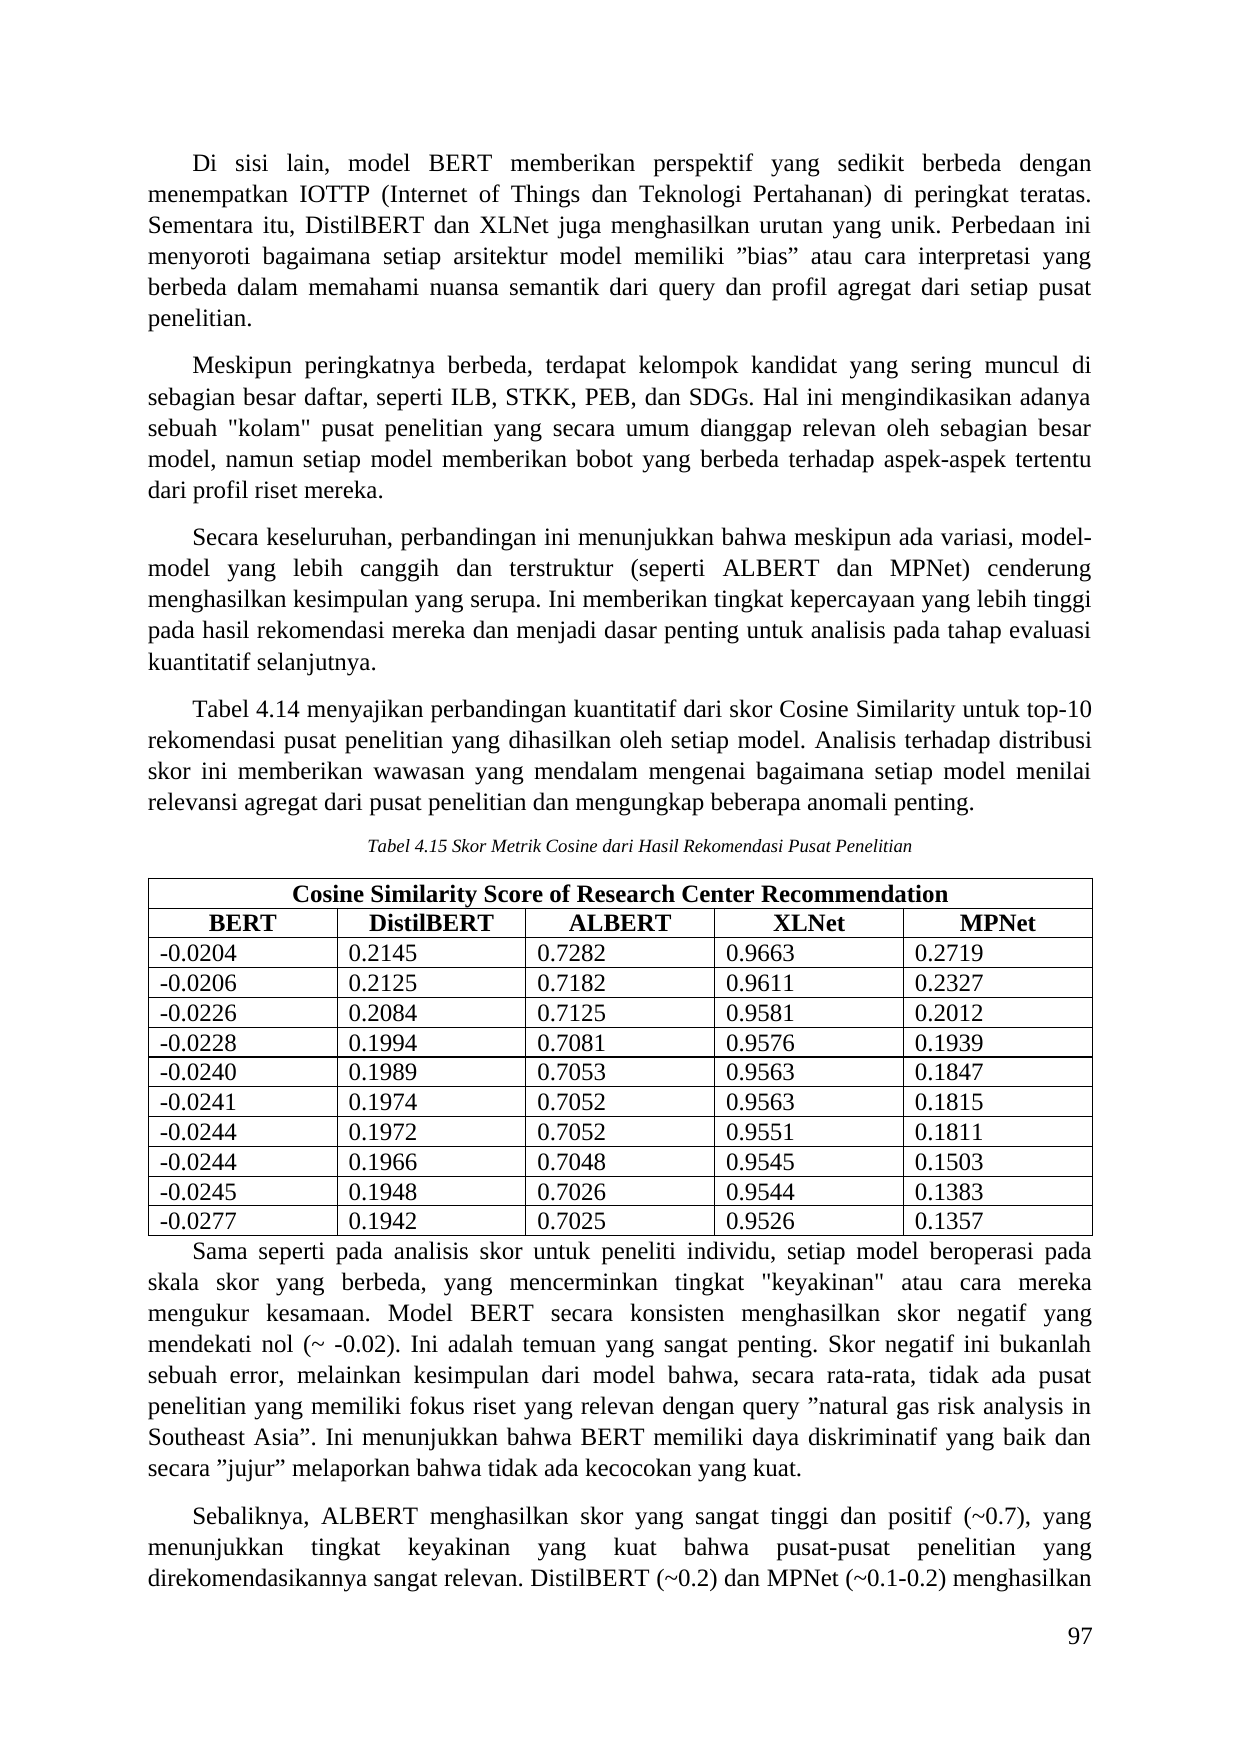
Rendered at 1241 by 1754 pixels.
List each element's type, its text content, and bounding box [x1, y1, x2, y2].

table_cell 0.7026 [526, 1177, 714, 1205]
text Secara keseluruhan, perbandingan ini menunjukkan bahwa meskipun ada variasi, model-model yang lebih canggih dan terstruktur (seperti ALBERT dan MPNet) cenderung menghasilkan kesimpulan yang serupa. Ini memberikan tingkat kepercayaan yang lebih tinggi pada hasil rekomendasi mereka dan menjadi dasar penting untuk analisis pada tahap evaluasi kuantitatif selanjutnya. [148, 522, 1092, 675]
table_cell 0.1942 [338, 1206, 525, 1235]
text Sama seperti pada analisis skor untuk peneliti individu, setiap model beroperasi pada skala skor yang berbeda, yang mencerminkan tingkat "keyakinan" atau cara mereka mengukur kesamaan. Model BERT secara konsisten menghasilkan skor negatif yang mendekati nol (~ -0.02). Ini adalah temuan yang sangat penting. Skor negatif ini bukanlah sebuah error, melainkan kesimpulan dari model bahwa, secara rata-rata, tidak ada pusat penelitian yang memiliki fokus riset yang relevan dengan query ”natural gas risk analysis in Southeast Asia”. Ini menunjukkan bahwa BERT memiliki daya diskriminatif yang baik dan secara ”jujur” melaporkan bahwa tidak ada kecocokan yang kuat. [148, 1236, 1092, 1482]
table_cell 0.1948 [338, 1177, 525, 1205]
table_cell 0.2125 [338, 968, 525, 997]
table_cell -0.0204 [149, 938, 337, 967]
table_cell 0.2145 [338, 938, 525, 967]
table_cell -0.0277 [149, 1206, 337, 1235]
table_cell -0.0228 [149, 1028, 337, 1056]
table_cell 0.1503 [904, 1147, 1092, 1176]
table_cell -0.0240 [149, 1058, 337, 1086]
table_cell 0.9576 [715, 1028, 903, 1056]
table_cell 0.7048 [526, 1147, 714, 1176]
table_cell 0.7025 [526, 1206, 714, 1235]
text Tabel 4.14 menyajikan perbandingan kuantitatif dari skor Cosine Similarity untuk top-10 rekomendasi pusat penelitian yang dihasilkan oleh setiap model. Analisis terhadap distribusi skor ini memberikan wawasan yang mendalam mengenai bagaimana setiap model menilai relevansi agregat dari pusat penelitian dan mengungkap beberapa anomali penting. [148, 694, 1092, 816]
table_cell -0.0244 [149, 1117, 337, 1146]
table_cell 0.1989 [338, 1058, 525, 1086]
table_cell 0.2084 [338, 998, 525, 1027]
table_cell DistilBERT [338, 909, 525, 937]
table_cell 0.1357 [904, 1206, 1092, 1235]
table_cell 0.1383 [904, 1177, 1092, 1205]
table_cell 0.7081 [526, 1028, 714, 1056]
table_cell 0.9563 [715, 1058, 903, 1086]
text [148, 1501, 1092, 1592]
table_cell 0.1815 [904, 1087, 1092, 1116]
table_cell 0.1939 [904, 1028, 1092, 1056]
table_cell MPNet [904, 909, 1092, 937]
table_cell 0.7052 [526, 1117, 714, 1146]
table_cell 0.9545 [715, 1147, 903, 1176]
table_cell 0.9526 [715, 1206, 903, 1235]
table_cell 0.2719 [904, 938, 1092, 967]
table_cell BERT [149, 909, 337, 937]
table_cell 0.1966 [338, 1147, 525, 1176]
table_cell 0.7182 [526, 968, 714, 997]
table_cell 0.1811 [904, 1117, 1092, 1146]
table_cell -0.0241 [149, 1087, 337, 1116]
table_cell 0.1847 [904, 1058, 1092, 1086]
table_cell 0.9581 [715, 998, 903, 1027]
table_cell 0.1994 [338, 1028, 525, 1056]
table_cell -0.0244 [149, 1147, 337, 1176]
table_cell -0.0206 [149, 968, 337, 997]
table_cell -0.0226 [149, 998, 337, 1027]
table_cell 0.7282 [526, 938, 714, 967]
table_header Cosine Similarity Score of Research Center Recommendation [149, 879, 1092, 907]
table_cell 0.9611 [715, 968, 903, 997]
table_cell ALBERT [526, 909, 714, 937]
table_cell 0.7125 [526, 998, 714, 1027]
table_cell 0.1972 [338, 1117, 525, 1146]
table_cell 0.9663 [715, 938, 903, 967]
table_cell 0.1974 [338, 1087, 525, 1116]
table_cell 0.7053 [526, 1058, 714, 1086]
table_cell 0.2327 [904, 968, 1092, 997]
text Meskipun peringkatnya berbeda, terdapat kelompok kandidat yang sering muncul di sebagian besar daftar, seperti ILB, STKK, PEB, dan SDGs. Hal ini mengindikasikan adanya sebuah "kolam" pusat penelitian yang secara umum dianggap relevan oleh sebagian besar model, namun setiap model memberikan bobot yang berbeda terhadap aspek-aspek tertentu dari profil riset mereka. [148, 351, 1092, 503]
table_cell -0.0245 [149, 1177, 337, 1205]
table_cell 0.9551 [715, 1117, 903, 1146]
table_cell 0.7052 [526, 1087, 714, 1116]
text Di sisi lain, model BERT memberikan perspektif yang sedikit berbeda dengan menempatkan IOTTP (Internet of Things dan Teknologi Pertahanan) di peringkat teratas. Sementara itu, DistilBERT dan XLNet juga menghasilkan urutan yang unik. Perbedaan ini menyoroti bagaimana setiap arsitektur model memiliki ”bias” atau cara interpretasi yang berbeda dalam memahami nuansa semantik dari query dan profil agregat dari setiap pusat penelitian. [148, 148, 1092, 332]
table_cell 0.9563 [715, 1087, 903, 1116]
table_cell 0.9544 [715, 1177, 903, 1205]
table_cell XLNet [715, 909, 903, 937]
table_cell 0.2012 [904, 998, 1092, 1027]
